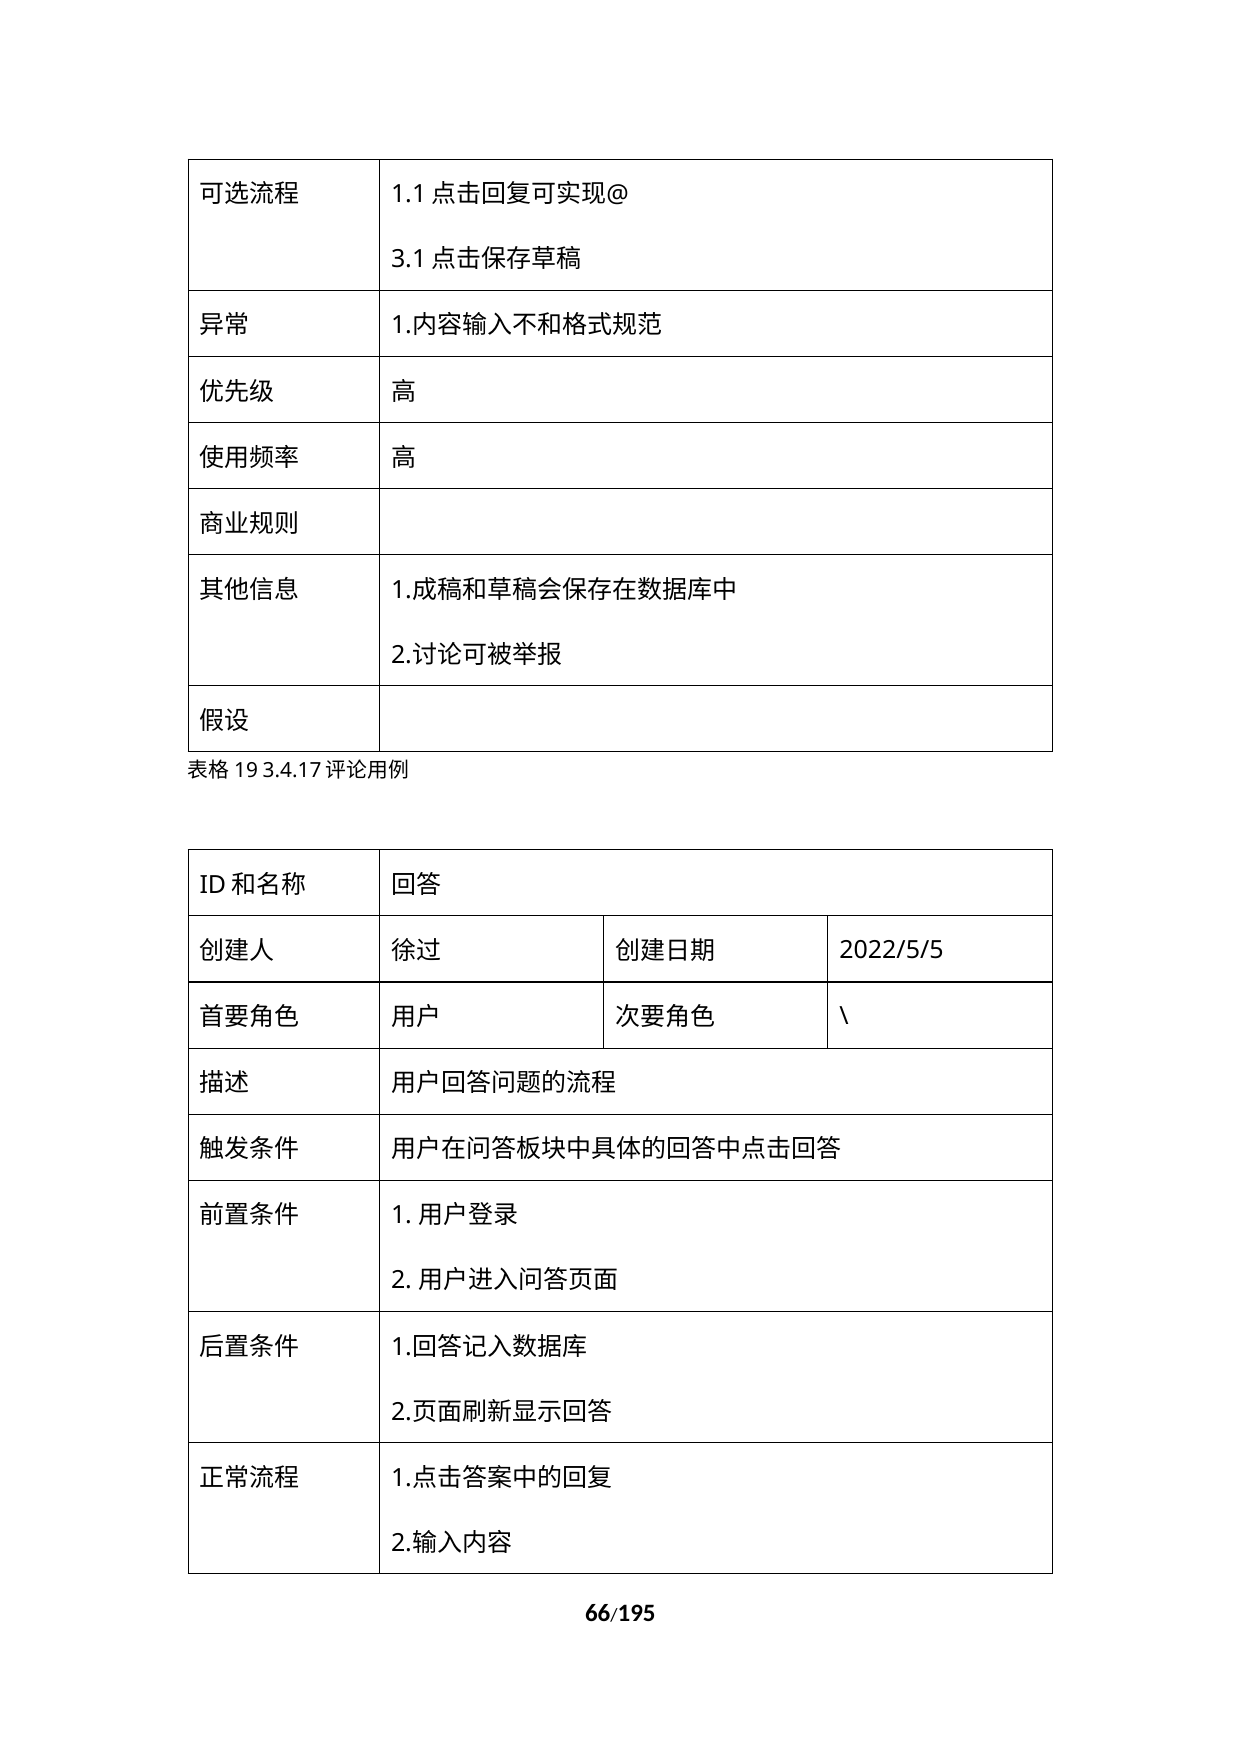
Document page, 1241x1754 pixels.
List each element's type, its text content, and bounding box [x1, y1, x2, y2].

table_cell 商业规则 [189, 489, 379, 554]
table_cell 首要角色 [189, 983, 379, 1047]
table_cell 次要角色 [604, 983, 827, 1047]
table_cell 徐过 [380, 916, 603, 981]
table_cell 其他信息 [189, 555, 379, 685]
table_cell 触发条件 [189, 1115, 379, 1179]
table_cell 使用频率 [189, 423, 379, 488]
text 表格 19 3.4.17评论用例 [187, 752, 1053, 784]
table_cell 用户在问答板块中具体的回答中点击回答 [380, 1115, 1052, 1179]
table_cell 创建人 [189, 916, 379, 981]
table_cell 描述 [189, 1049, 379, 1113]
table_cell 创建日期 [604, 916, 827, 981]
table_cell 1.1点击回复可实现@ 3.1点击保存草稿 [380, 160, 1052, 289]
table_cell 高 [380, 423, 1052, 488]
table_cell 1.内容输入不和格式规范 [380, 291, 1052, 356]
table_cell 1. 用户登录 2. 用户进入问答页面 [380, 1181, 1052, 1311]
table_cell 高 [380, 357, 1052, 422]
table_cell [380, 686, 1052, 751]
table_header ID和名称 [189, 850, 379, 915]
table_cell 用户回答问题的流程 [380, 1049, 1052, 1113]
table_cell 1.回答记入数据库 2.页面刷新显示回答 [380, 1312, 1052, 1442]
table_cell 异常 [189, 291, 379, 356]
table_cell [380, 1443, 1052, 1573]
table_cell 正常流程 [189, 1443, 379, 1573]
table_cell 前置条件 [189, 1181, 379, 1311]
table_header 回答 [380, 850, 1052, 915]
table_cell 2022/5/5 [828, 916, 1052, 981]
table_cell 可选流程 [189, 160, 379, 289]
table_cell 后置条件 [189, 1312, 379, 1442]
table_cell 假设 [189, 686, 379, 751]
table_cell \ [828, 983, 1052, 1047]
table_cell 用户 [380, 983, 603, 1047]
table_cell 1.成稿和草稿会保存在数据库中 2.讨论可被举报 [380, 555, 1052, 685]
table_cell [380, 489, 1052, 554]
table_cell 优先级 [189, 357, 379, 422]
